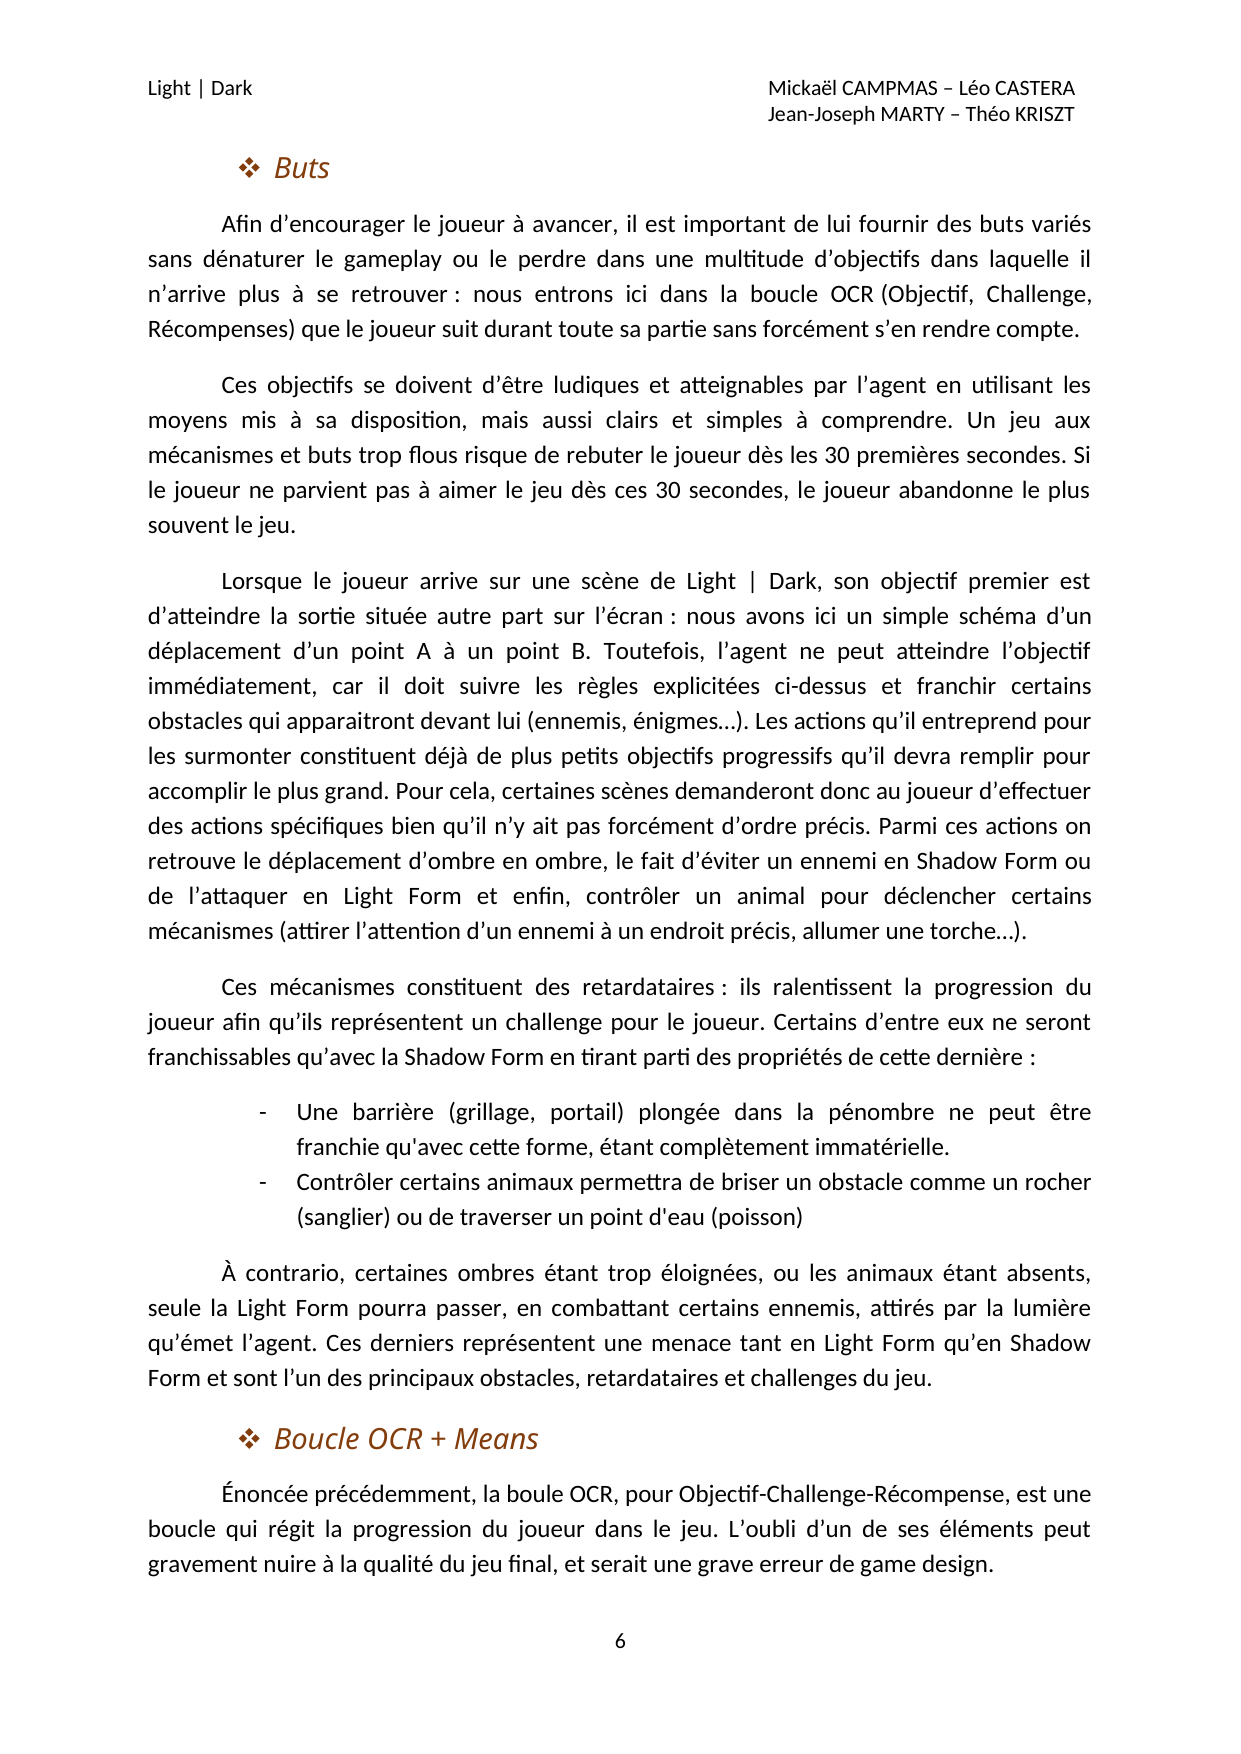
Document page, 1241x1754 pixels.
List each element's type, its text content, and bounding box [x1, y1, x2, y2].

text Ces mécanismes constituent des retardataires : ils ralentissent la progression du joueur afin qu’ils représentent un challenge pour le joueur. Certains d’entre eux ne seront franchissables qu’avec la Shadow Form en tirant parti des propriétés de cette dernière : [148, 971, 1093, 1071]
text Énoncée précédemment, la boule OCR, pour Objectif-Challenge-Récompense, est une boucle qui régit la progression du joueur dans le jeu. L’oubli d’un de ses éléments peut gravement nuire à la qualité du jeu final, et serait une grave erreur de game design. [148, 1479, 1093, 1579]
subtitle Boucle OCR + Means [236, 1418, 1093, 1458]
subtitle Buts [236, 148, 1093, 187]
list Une barrière (grillage, portail) plongée dans la pénombre ne peut être franchie qu'avec cette forme, étant complètement immatérielle. [259, 1096, 1093, 1162]
list Contrôler certains animaux permettra de briser un obstacle comme un rocher (sanglier) ou de traverser un point d'eau (poisson) [259, 1166, 1093, 1232]
text Afin d’encourager le joueur à avancer, il est important de lui fournir des buts variés sans dénaturer le gameplay ou le perdre dans une multitude d’objectifs dans laquelle il n’arrive plus à se retrouver : nous entrons ici dans la boucle OCR (Objectif, Challenge, Récompenses) que le joueur suit durant toute sa partie sans forcément s’en rendre compte. [148, 208, 1093, 344]
text À contrario, certaines ombres étant trop éloignées, ou les animaux étant absents, seule la Light Form pourra passer, en combattant certains ennemis, attirés par la lumière qu’émet l’agent. Ces derniers représentent une menace tant en Light Form qu’en Shadow Form et sont l’un des principaux obstacles, retardataires et challenges du jeu. [148, 1257, 1093, 1393]
text Lorsque le joueur arrive sur une scène de Light | Dark, son objectif premier est d’atteindre la sortie située autre part sur l’écran : nous avons ici un simple schéma d’un déplacement d’un point A à un point B. Toutefois, l’agent ne peut atteindre l’objectif immédiatement, car il doit suivre les règles explicitées ci-dessus et franchir certains obstacles qui apparaitront devant lui (ennemis, énigmes…). Les actions qu’il entreprend pour les surmonter constituent déjà de plus petits objectifs progressifs qu’il devra remplir pour accomplir le plus grand. Pour cela, certaines scènes demanderont donc au joueur d’effectuer des actions spécifiques bien qu’il n’y ait pas forcément d’ordre précis. Parmi ces actions on retrouve le déplacement d’ombre en ombre, le fait d’éviter un ennemi en Shadow Form ou de l’attaquer en Light Form et enfin, contrôler un animal pour déclencher certains mécanismes (attirer l’attention d’un ennemi à un endroit précis, allumer une torche…). [148, 565, 1093, 945]
text Ces objectifs se doivent d’être ludiques et atteignables par l’agent en utilisant les moyens mis à sa disposition, mais aussi clairs et simples à comprendre. Un jeu aux mécanismes et buts trop flous risque de rebuter le joueur dès les 30 premières secondes. Si le joueur ne parvient pas à aimer le jeu dès ces 30 secondes, le joueur abandonne le plus souvent le jeu. [148, 369, 1093, 539]
